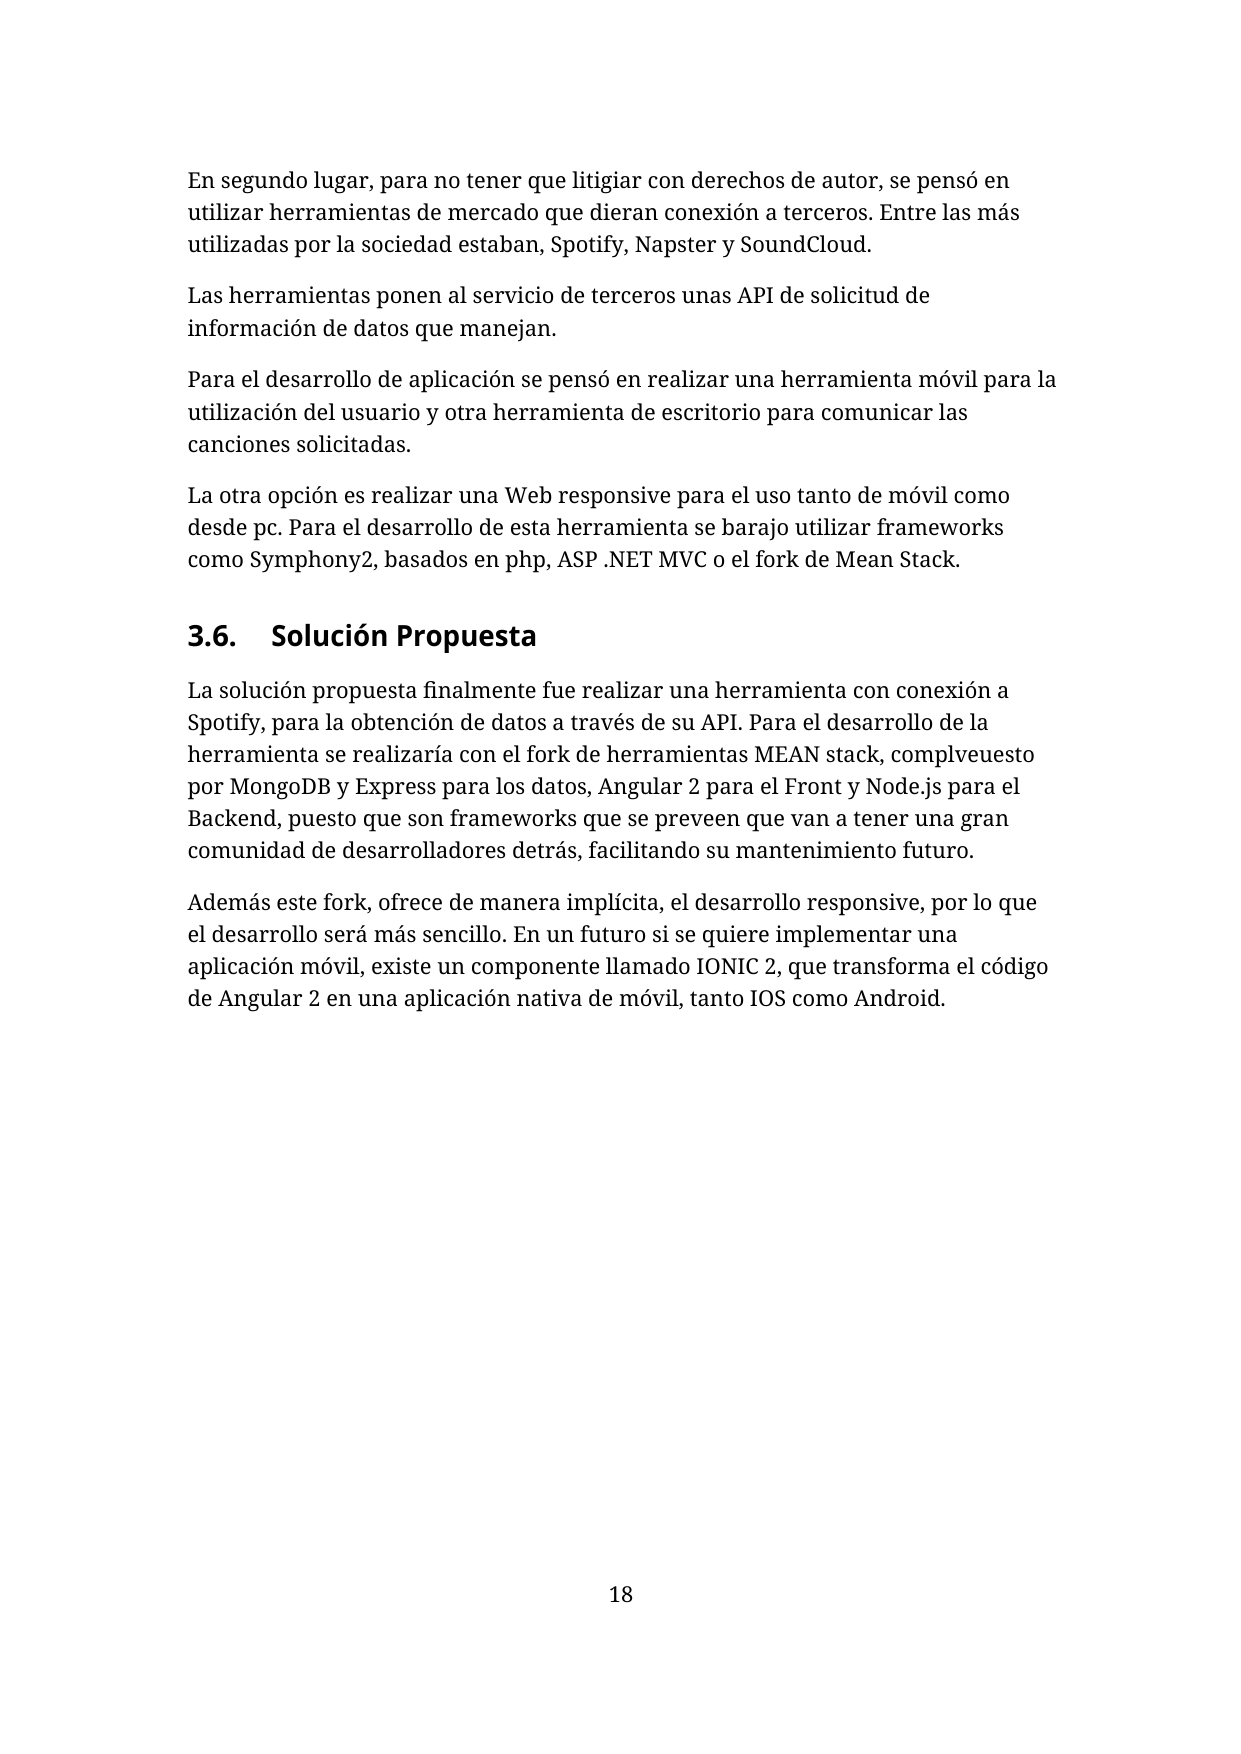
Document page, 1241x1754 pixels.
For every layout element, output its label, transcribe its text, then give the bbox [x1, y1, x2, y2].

text La otra opción es realizar una Web responsive para el uso tanto de móvil como desde pc. Para el desarrollo de esta herramienta se barajo utilizar frameworks como Symphony2, basados en php, ASP .NET MVC o el fork de Mean Stack. [187, 480, 1060, 574]
text Para el desarrollo de aplicación se pensó en realizar una herramienta móvil para la utilización del usuario y otra herramienta de escritorio para comunicar las canciones solicitadas. [187, 364, 1060, 458]
text La solución propuesta finalmente fue realizar una herramienta con conexión a Spotify, para la obtención de datos a través de su API. Para el desarrollo de la herramienta se realizaría con el fork de herramientas MEAN stack, complveuesto por MongoDB y Express para los datos, Angular 2 para el Front y Node.js para el Backend, puesto que son frameworks que se preveen que van a tener una gran comunidad de desarrolladores detrás, facilitando su mantenimiento futuro. [187, 674, 1060, 865]
text Las herramientas ponen al servicio de terceros unas API de solicitud de información de datos que manejan. [187, 281, 1060, 342]
subtitle Solución Propuesta [187, 615, 1065, 655]
text En segundo lugar, para no tener que litigiar con derechos de autor, se pensó en utilizar herramientas de mercado que dieran conexión a terceros. Entre las más utilizadas por la sociedad estaban, Spotify, Napster y SoundCloud. [187, 164, 1060, 258]
text Además este fork, ofrece de manera implícita, el desarrollo responsive, por lo que el desarrollo será más sencillo. En un futuro si se quiere implementar una aplicación móvil, existe un componente llamado IONIC 2, que transforma el código de Angular 2 en una aplicación nativa de móvil, tanto IOS como Android. [187, 887, 1060, 1013]
